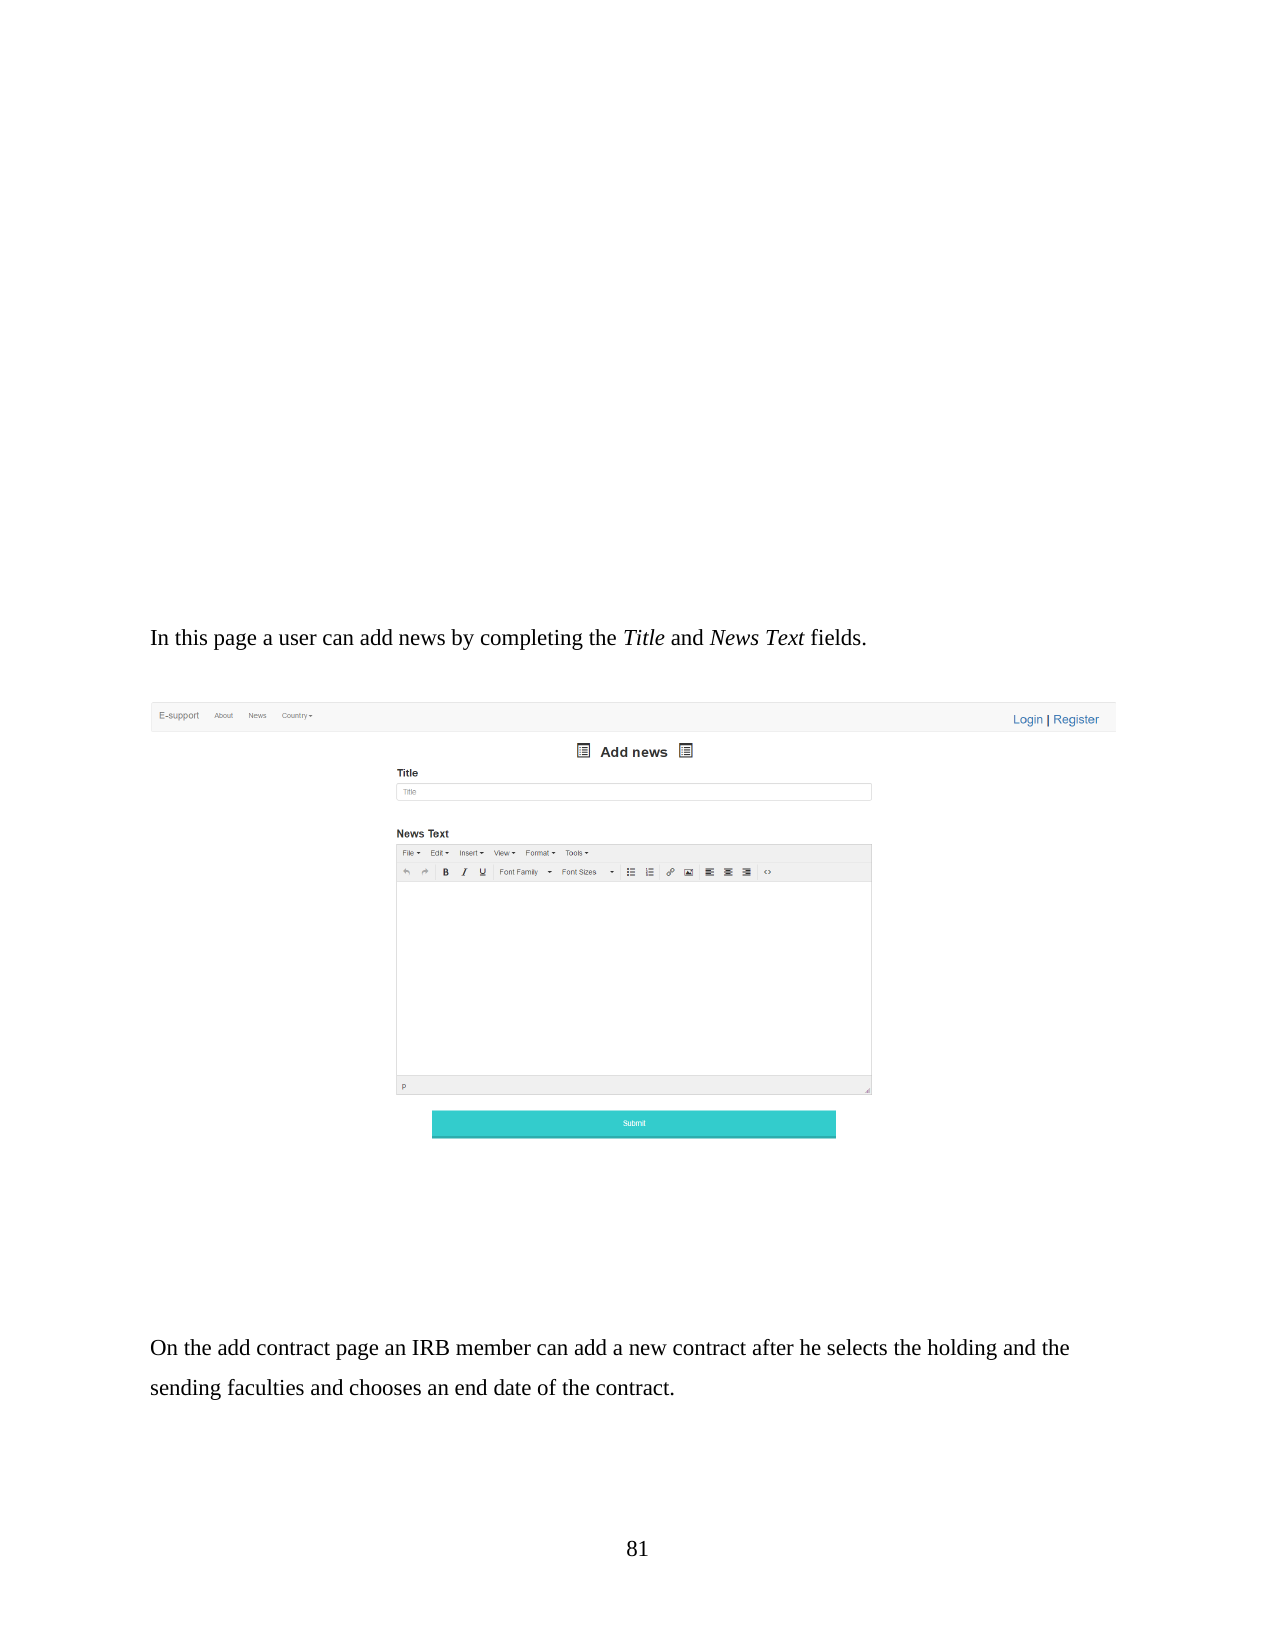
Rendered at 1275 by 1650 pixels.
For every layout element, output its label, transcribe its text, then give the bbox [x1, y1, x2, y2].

picture [143, 702, 1116, 1190]
text In this page a user can add news by completing the Title and News Text fields. [150, 624, 1125, 650]
text On the add contract page an IRB member can add a new contract after he selects the holding and the sending faculties and chooses an end date of the contract. [150, 1334, 1125, 1400]
